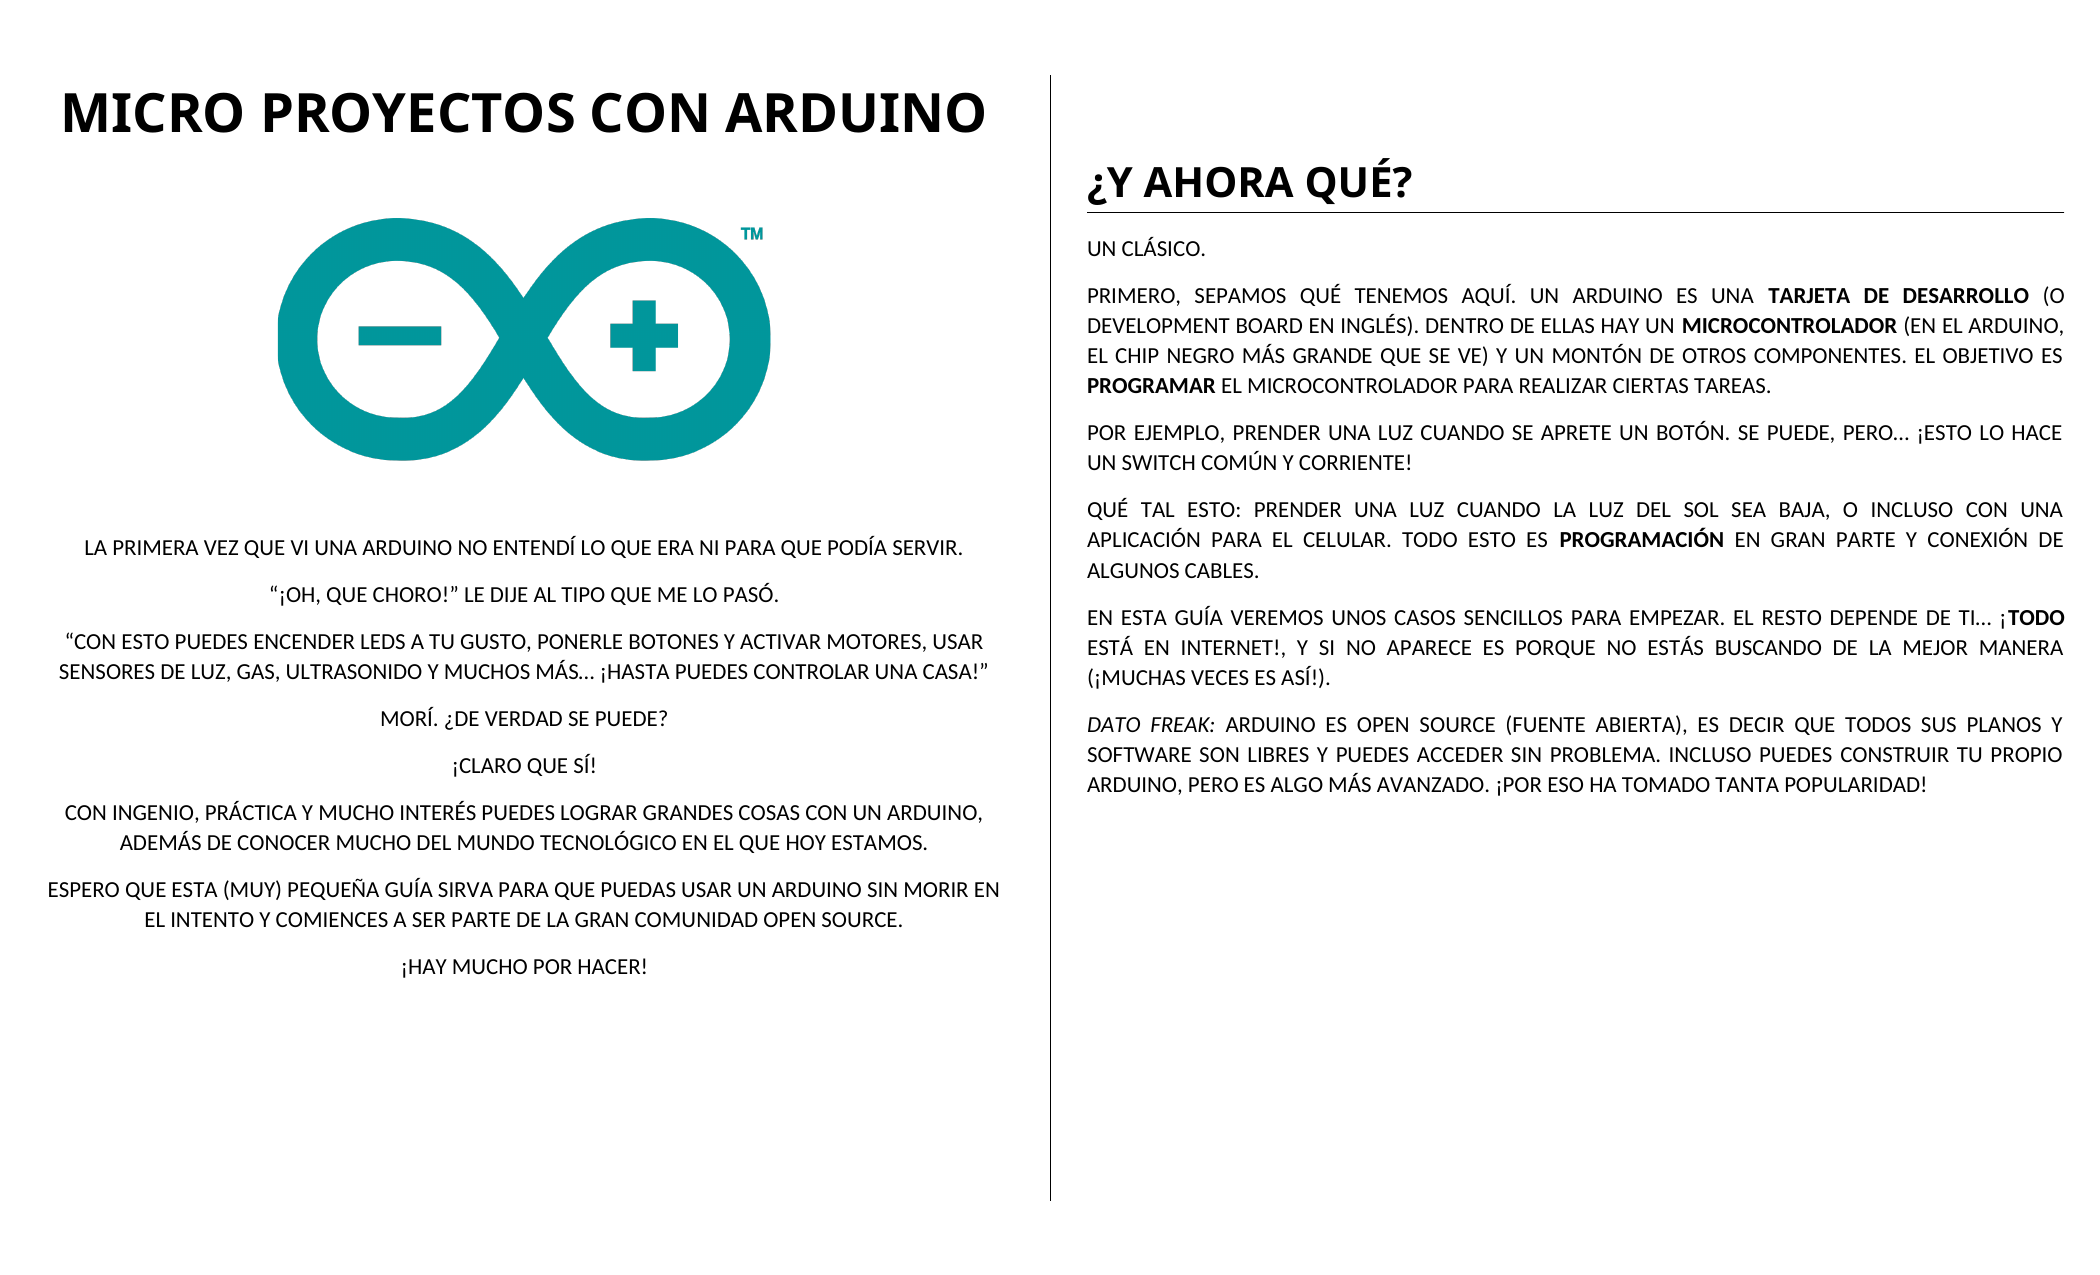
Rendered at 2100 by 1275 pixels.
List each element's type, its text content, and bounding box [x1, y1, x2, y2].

text ¡HAY MUCHO POR HACER! [35, 952, 1013, 980]
text MORÍ. ¿DE VERDAD SE PUEDE? [35, 704, 1013, 732]
text POR EJEMPLO, PRENDER UNA LUZ CUANDO SE APRETE UN BOTÓN. SE PUEDE, PERO… ¡ESTO LO HACE UN SWITCH COMÚN Y CORRIENTE! [1087, 418, 2064, 477]
text LA PRIMERA VEZ QUE VI UNA ARDUINO NO ENTENDÍ LO QUE ERA NI PARA QUE PODÍA SERVIR. [35, 533, 1013, 561]
text MICRO PROYECTOS CON ARDUINO [35, 75, 1013, 149]
text “¡OH, QUE CHORO!” LE DIJE AL TIPO QUE ME LO PASÓ. [35, 580, 1013, 608]
text “CON ESTO PUEDES ENCENDER LEDS A TU GUSTO, PONERLE BOTONES Y ACTIVAR MOTORES, USAR SENSORES DE LUZ, GAS, ULTRASONIDO Y MUCHOS MÁS… ¡HASTA PUEDES CONTROLAR UNA CASA!” [35, 627, 1013, 685]
picture [277, 218, 771, 468]
text ¿Y AHORA QUÉ? [1087, 153, 2064, 212]
text ¡CLARO QUE SÍ! [35, 751, 1013, 779]
text CON INGENIO, PRÁCTICA Y MUCHO INTERÉS PUEDES LOGRAR GRANDES COSAS CON UN ARDUINO, ADEMÁS DE CONOCER MUCHO DEL MUNDO TECNOLÓGICO EN EL QUE HOY ESTAMOS. [35, 798, 1013, 856]
text QUÉ TAL ESTO: PRENDER UNA LUZ CUANDO LA LUZ DEL SOL SEA BAJA, O INCLUSO CON UNA APLICACIÓN PARA EL CELULAR. TODO ESTO ES PROGRAMACIÓN EN GRAN PARTE Y CONEXIÓN DE ALGUNOS CABLES. [1087, 495, 2064, 584]
text UN CLÁSICO. [1087, 234, 2064, 262]
text ESPERO QUE ESTA (MUY) PEQUEÑA GUÍA SIRVA PARA QUE PUEDAS USAR UN ARDUINO SIN MORIR EN EL INTENTO Y COMIENCES A SER PARTE DE LA GRAN COMUNIDAD OPEN SOURCE. [35, 875, 1013, 933]
text PRIMERO, SEPAMOS QUÉ TENEMOS AQUÍ. UN ARDUINO ES UNA TARJETA DE DESARROLLO (O DEVELOPMENT BOARD EN INGLÉS). DENTRO DE ELLAS HAY UN MICROCONTROLADOR (EN EL ARDUINO, EL CHIP NEGRO MÁS GRANDE QUE SE VE) Y UN MONTÓN DE OTROS COMPONENTES. EL OBJETIVO ES PROGRAMAR EL MICROCONTROLADOR PARA REALIZAR CIERTAS TAREAS. [1087, 281, 2064, 399]
text DATO FREAK: ARDUINO ES OPEN SOURCE (FUENTE ABIERTA), ES DECIR QUE TODOS SUS PLANOS Y SOFTWARE SON LIBRES Y PUEDES ACCEDER SIN PROBLEMA. INCLUSO PUEDES CONSTRUIR TU PROPIO ARDUINO, PERO ES ALGO MÁS AVANZADO. ¡POR ESO HA TOMADO TANTA POPULARIDAD! [1087, 710, 2064, 798]
text EN ESTA GUÍA VEREMOS UNOS CASOS SENCILLOS PARA EMPEZAR. EL RESTO DEPENDE DE TI… ¡TODO ESTÁ EN INTERNET!, Y SI NO APARECE ES PORQUE NO ESTÁS BUSCANDO DE LA MEJOR MANERA (¡MUCHAS VECES ES ASÍ!). [1087, 603, 2064, 691]
